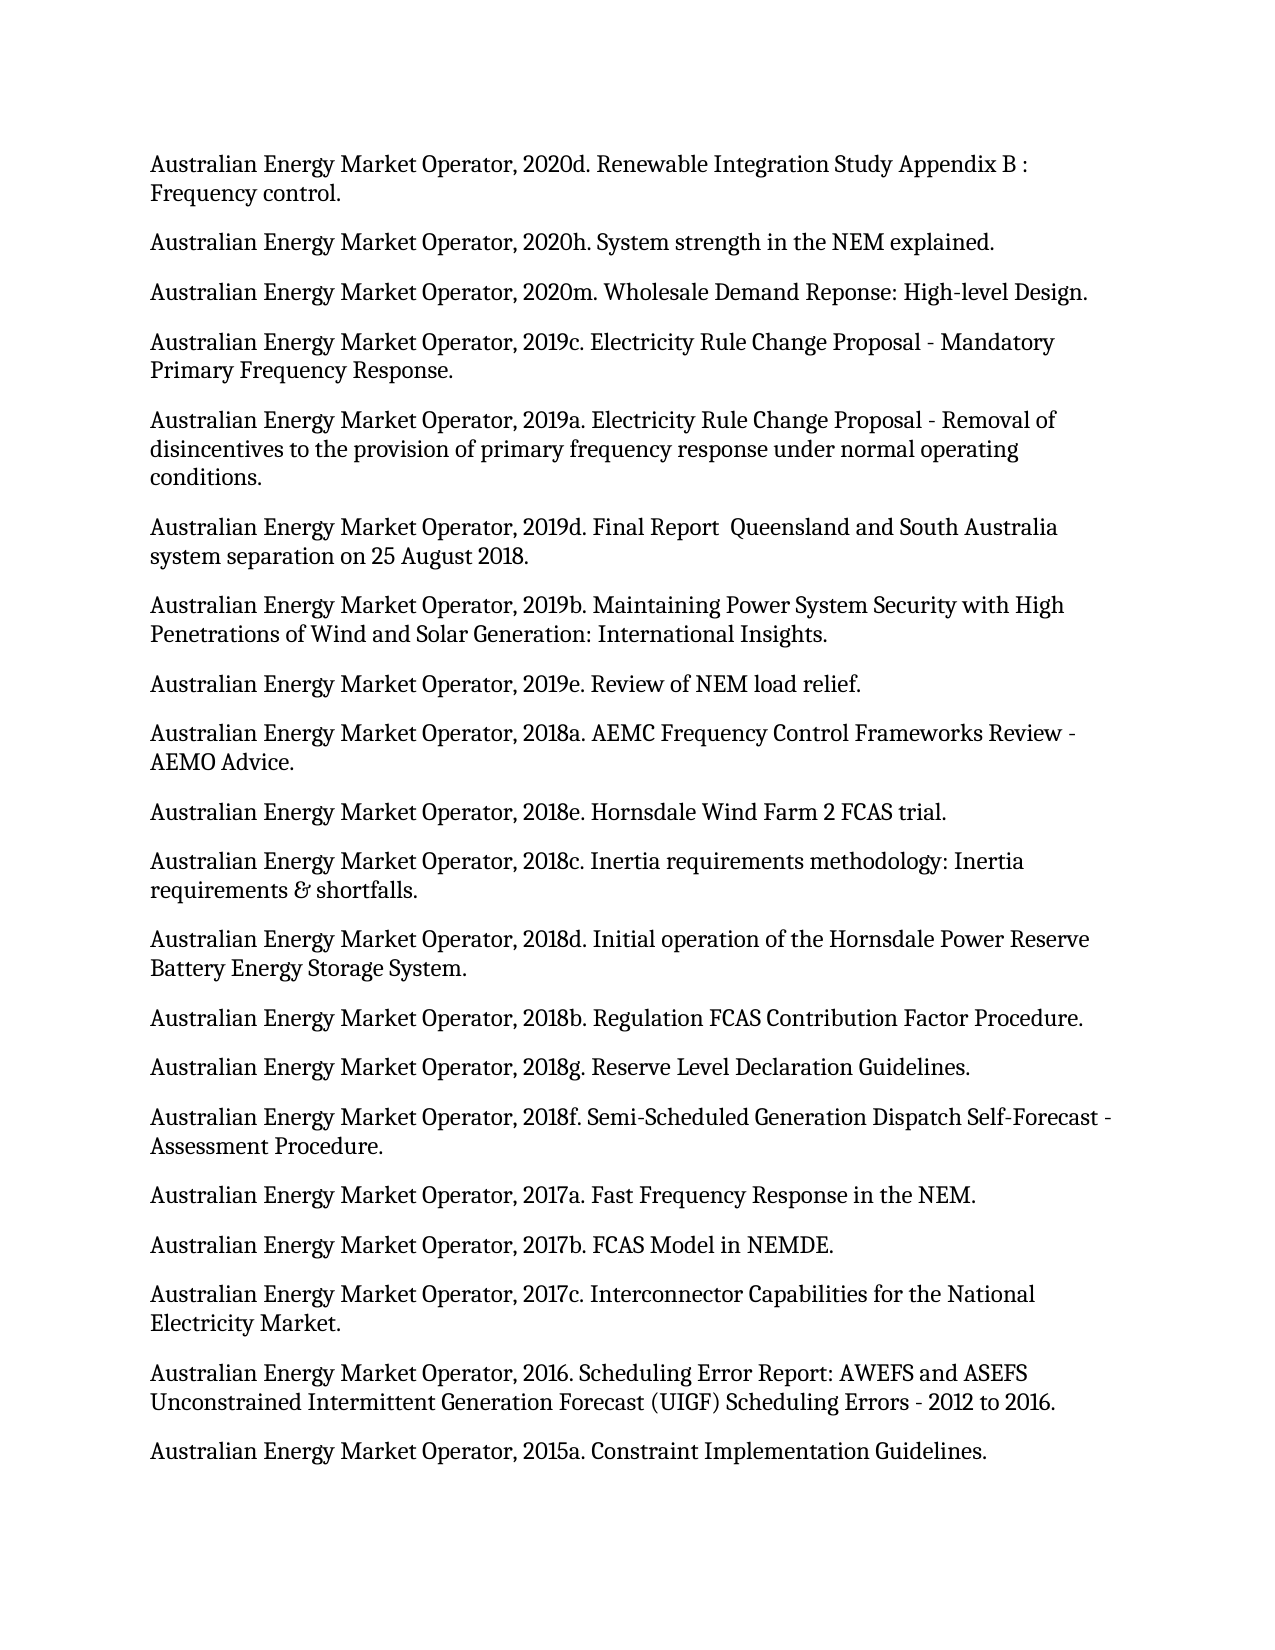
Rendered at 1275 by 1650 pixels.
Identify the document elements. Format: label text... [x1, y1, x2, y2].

text Australian Energy Market Operator, 2016. Scheduling Error Report: AWEFS and ASEFS Unconstrained Intermittent Generation Forecast (UIGF) Scheduling Errors - 2012 to 2016. [150, 1359, 1125, 1416]
text Australian Energy Market Operator, 2018c. Inertia requirements methodology: Inertia requirements & shortfalls. [150, 847, 1125, 904]
text Australian Energy Market Operator, 2018e. Hornsdale Wind Farm 2 FCAS trial. [150, 797, 1125, 826]
text Australian Energy Market Operator, 2019e. Review of NEM load relief. [150, 669, 1125, 698]
text Australian Energy Market Operator, 2018a. AEMC Frequency Control Frameworks Review - AEMO Advice. [150, 719, 1125, 777]
text Australian Energy Market Operator, 2017b. FCAS Model in NEMDE. [150, 1231, 1125, 1259]
text Australian Energy Market Operator, 2018d. Initial operation of the Hornsdale Power Reserve Battery Energy Storage System. [150, 925, 1125, 983]
text Australian Energy Market Operator, 2020h. System strength in the NEM explained. [150, 228, 1125, 257]
text Australian Energy Market Operator, 2017c. Interconnector Capabilities for the National Electricity Market. [150, 1280, 1125, 1338]
text Australian Energy Market Operator, 2019a. Electricity Rule Change Proposal - Removal of disincentives to the provision of primary frequency response under normal operating conditions. [150, 406, 1125, 492]
text Australian Energy Market Operator, 2019c. Electricity Rule Change Proposal - Mandatory Primary Frequency Response. [150, 327, 1125, 385]
text Australian Energy Market Operator, 2019d. Final Report Queensland and South Australia system separation on 25 August 2018. [150, 513, 1125, 570]
text Australian Energy Market Operator, 2018g. Reserve Level Declaration Guidelines. [150, 1053, 1125, 1082]
text Australian Energy Market Operator, 2018f. Semi-Scheduled Generation Dispatch Self-Forecast - Assessment Procedure. [150, 1103, 1125, 1160]
text Australian Energy Market Operator, 2015a. Constraint Implementation Guidelines. [150, 1437, 1125, 1466]
text Australian Energy Market Operator, 2019b. Maintaining Power System Security with High Penetrations of Wind and Solar Generation: International Insights. [150, 591, 1125, 649]
text Australian Energy Market Operator, 2018b. Regulation FCAS Contribution Factor Procedure. [150, 1004, 1125, 1032]
text Australian Energy Market Operator, 2020d. Renewable Integration Study Appendix B : Frequency control. [150, 150, 1125, 207]
text Australian Energy Market Operator, 2017a. Fast Frequency Response in the NEM. [150, 1181, 1125, 1210]
text Australian Energy Market Operator, 2020m. Wholesale Demand Reponse: High-level Design. [150, 278, 1125, 307]
